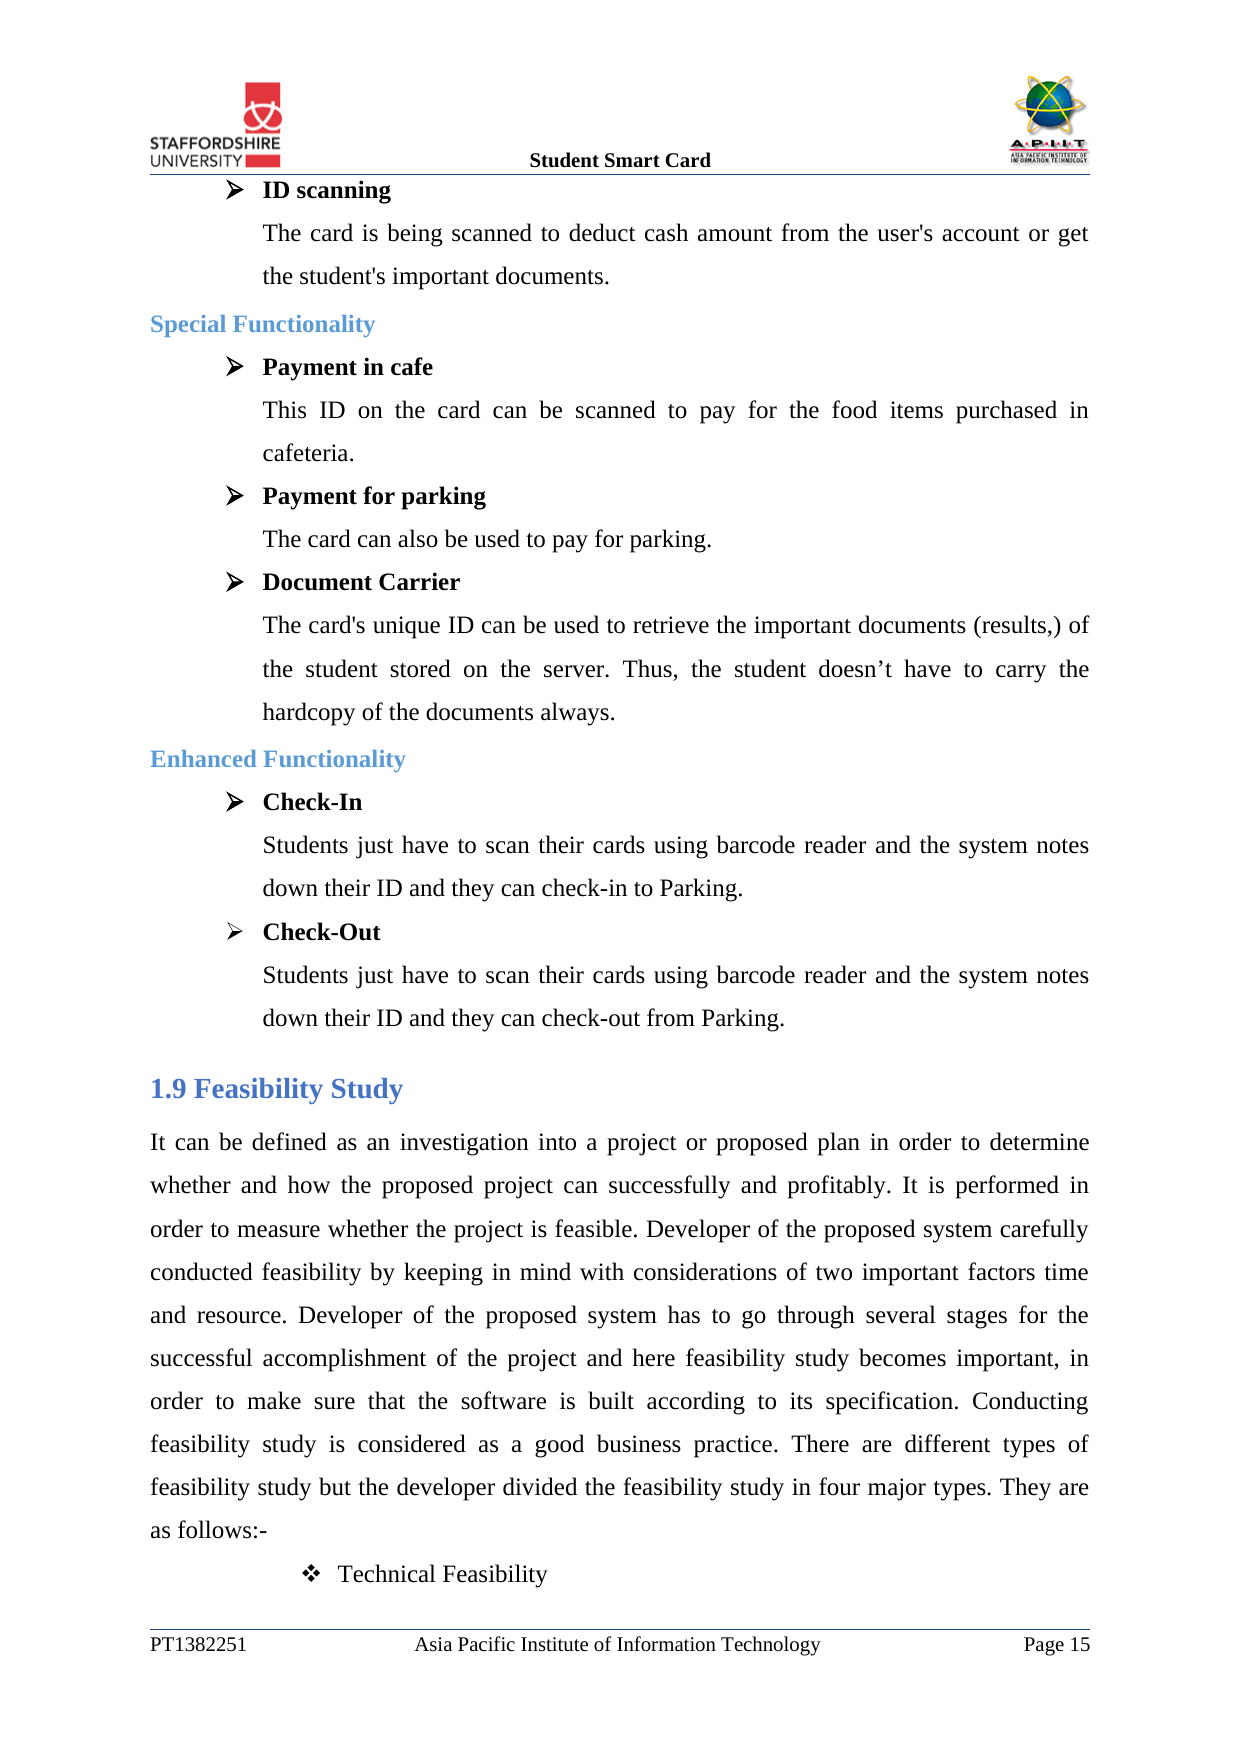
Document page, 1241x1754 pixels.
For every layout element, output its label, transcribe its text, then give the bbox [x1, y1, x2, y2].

list Technical Feasibility [300, 1559, 1090, 1587]
list Students just have to scan their cards using barcode reader and the system notes down their ID and they can check-out from Parking. [262, 960, 1090, 1032]
list ID scanning [225, 175, 1090, 204]
text The card's unique ID can be used to retrieve the important documents (results,) of the student stored on the server. Thus, the student doesn’t have to carry the hardcopy of the documents always. [262, 611, 1090, 726]
text The card is being scanned to deduct cash amount from the user's account or get the student's important documents. [262, 218, 1090, 290]
list Document Carrier [225, 567, 1090, 596]
text Students just have to scan their cards using barcode reader and the system notes down their ID and they can check-in to Parking. [262, 830, 1090, 902]
text This ID on the card can be scanned to pay for the food items purchased in cafeteria. [262, 395, 1090, 467]
list Check-In [225, 787, 1090, 816]
text The card can also be used to pay for parking. [262, 524, 1090, 553]
subtitle Enhanced Functionality [150, 744, 1090, 773]
list Check-Out [225, 917, 1090, 945]
list Payment in cafe [225, 352, 1090, 381]
picture [1007, 73, 1091, 168]
picture [150, 82, 282, 168]
subtitle Special Functionality [150, 309, 1090, 337]
list Payment for parking [225, 481, 1090, 510]
text It can be defined as an investigation into a project or proposed plan in order to determine whether and how the proposed project can successfully and profitably. It is performed in order to measure whether the project is feasible. Developer of the proposed system carefully conducted feasibility by keeping in mind with considerations of two important factors time and resource. Developer of the proposed system has to go through several stages for the successful accomplishment of the project and here feasibility study becomes important, in order to make sure that the software is built according to its specification. Conducting feasibility study is considered as a good business practice. There are different types of feasibility study but the developer divided the feasibility study in four major types. They are as follows:- [150, 1127, 1090, 1544]
subtitle 1.9 Feasibility Study [150, 1071, 1090, 1104]
